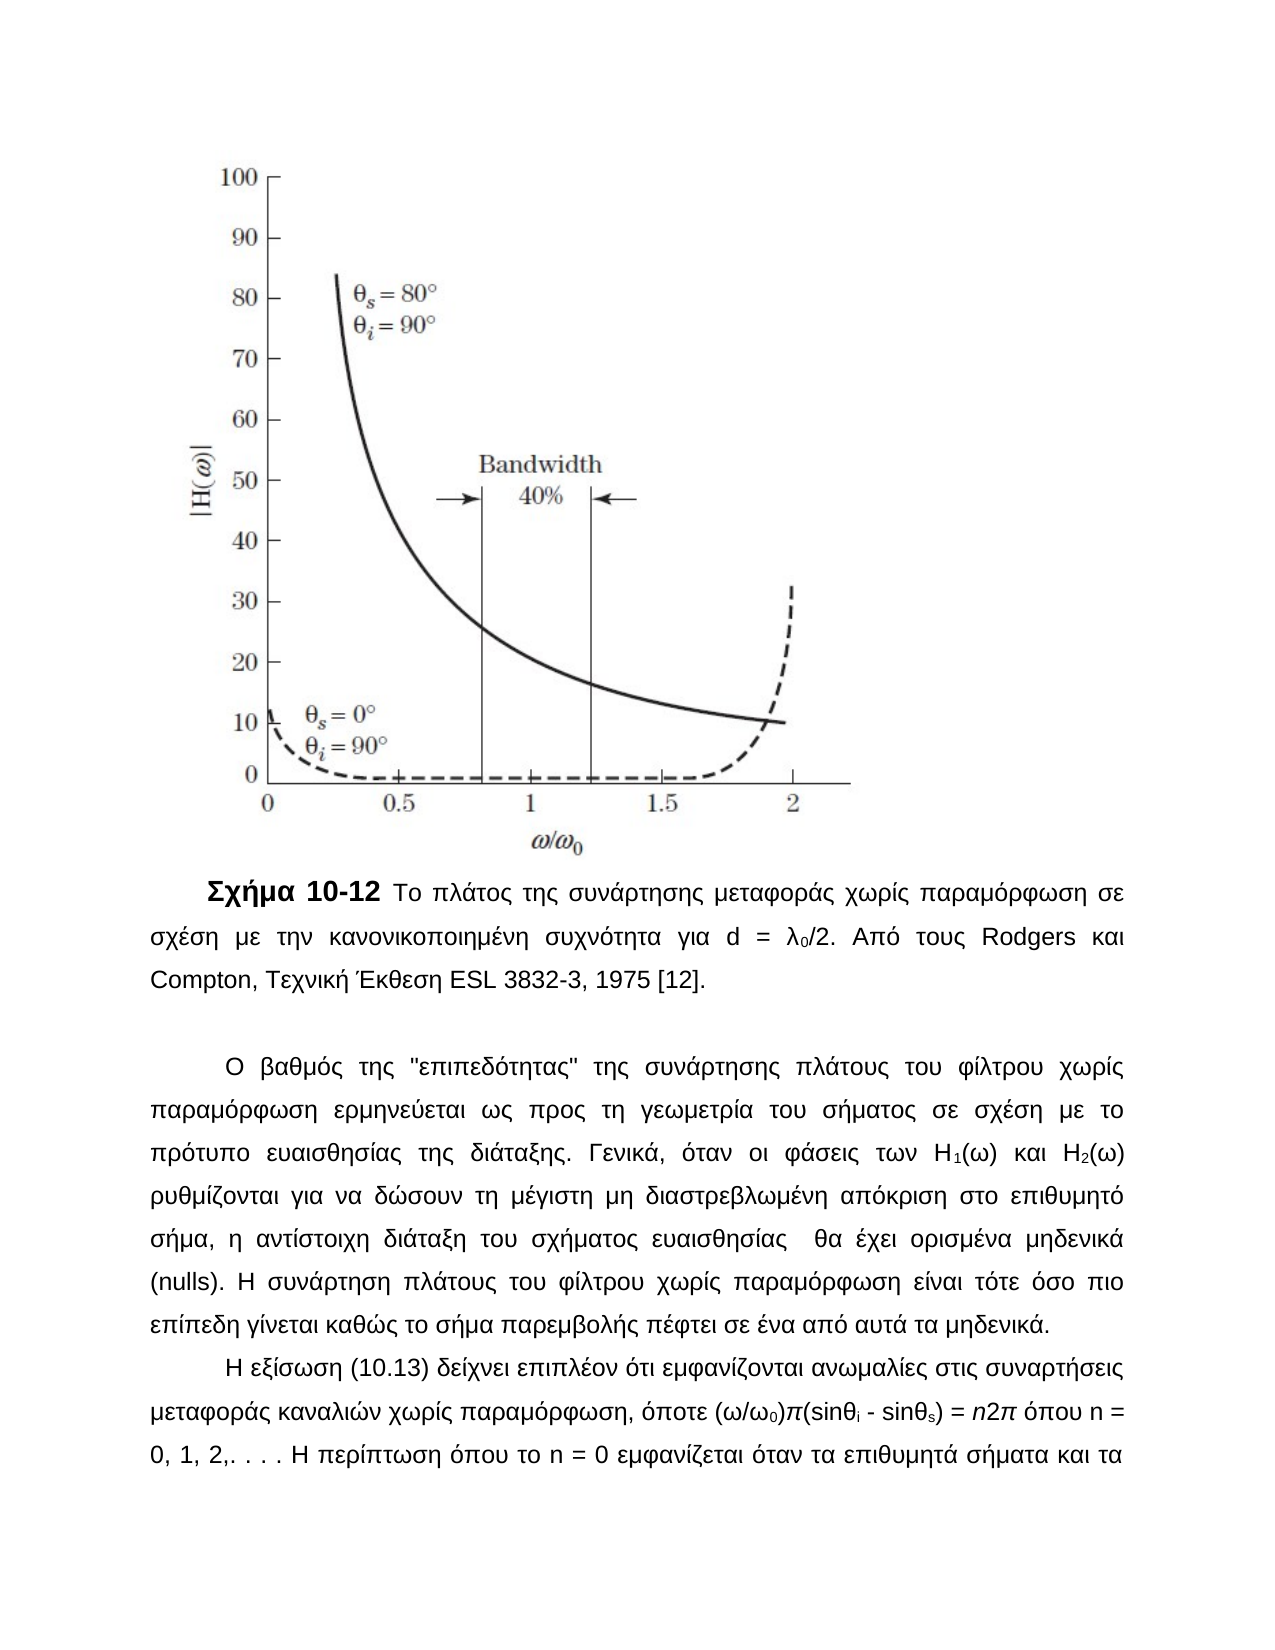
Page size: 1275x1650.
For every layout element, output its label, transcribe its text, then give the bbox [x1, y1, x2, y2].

picture [150, 150, 881, 861]
text Σχήμα 10-12 Το πλάτος της συνάρτησης μεταφοράς χωρίς παραμόρφωση σε σχέση με την κανονικοποιημένη συχνότητα για d = λ0/2. Από τους Rodgers και Compton, Τεχνική Έκθεση ESL 3832-3, 1975 [12]. [150, 874, 1125, 994]
text Ο βαθμός της "επιπεδότητας" της συνάρτησης πλάτους του φίλτρου χωρίς παραμόρφωση ερμηνεύεται ως προς τη γεωμετρία του σήματος σε σχέση με το πρότυπο ευαισθησίας της διάταξης. Γενικά, όταν οι φάσεις των Η1(ω) και Η2(ω) ρυθμίζονται για να δώσουν τη μέγιστη μη διαστρεβλωμένη απόκριση στο επιθυμητό σήμα, η αντίστοιχη διάταξη του σχήματος ευαισθησίας θα έχει ορισμένα μηδενικά (nulls). Η συνάρτηση πλάτους του φίλτρου χωρίς παραμόρφωση είναι τότε όσο πιο επίπεδη γίνεται καθώς το σήμα παρεμβολής πέφτει σε ένα από αυτά τα μηδενικά. [150, 1051, 1125, 1339]
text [150, 1353, 1125, 1468]
